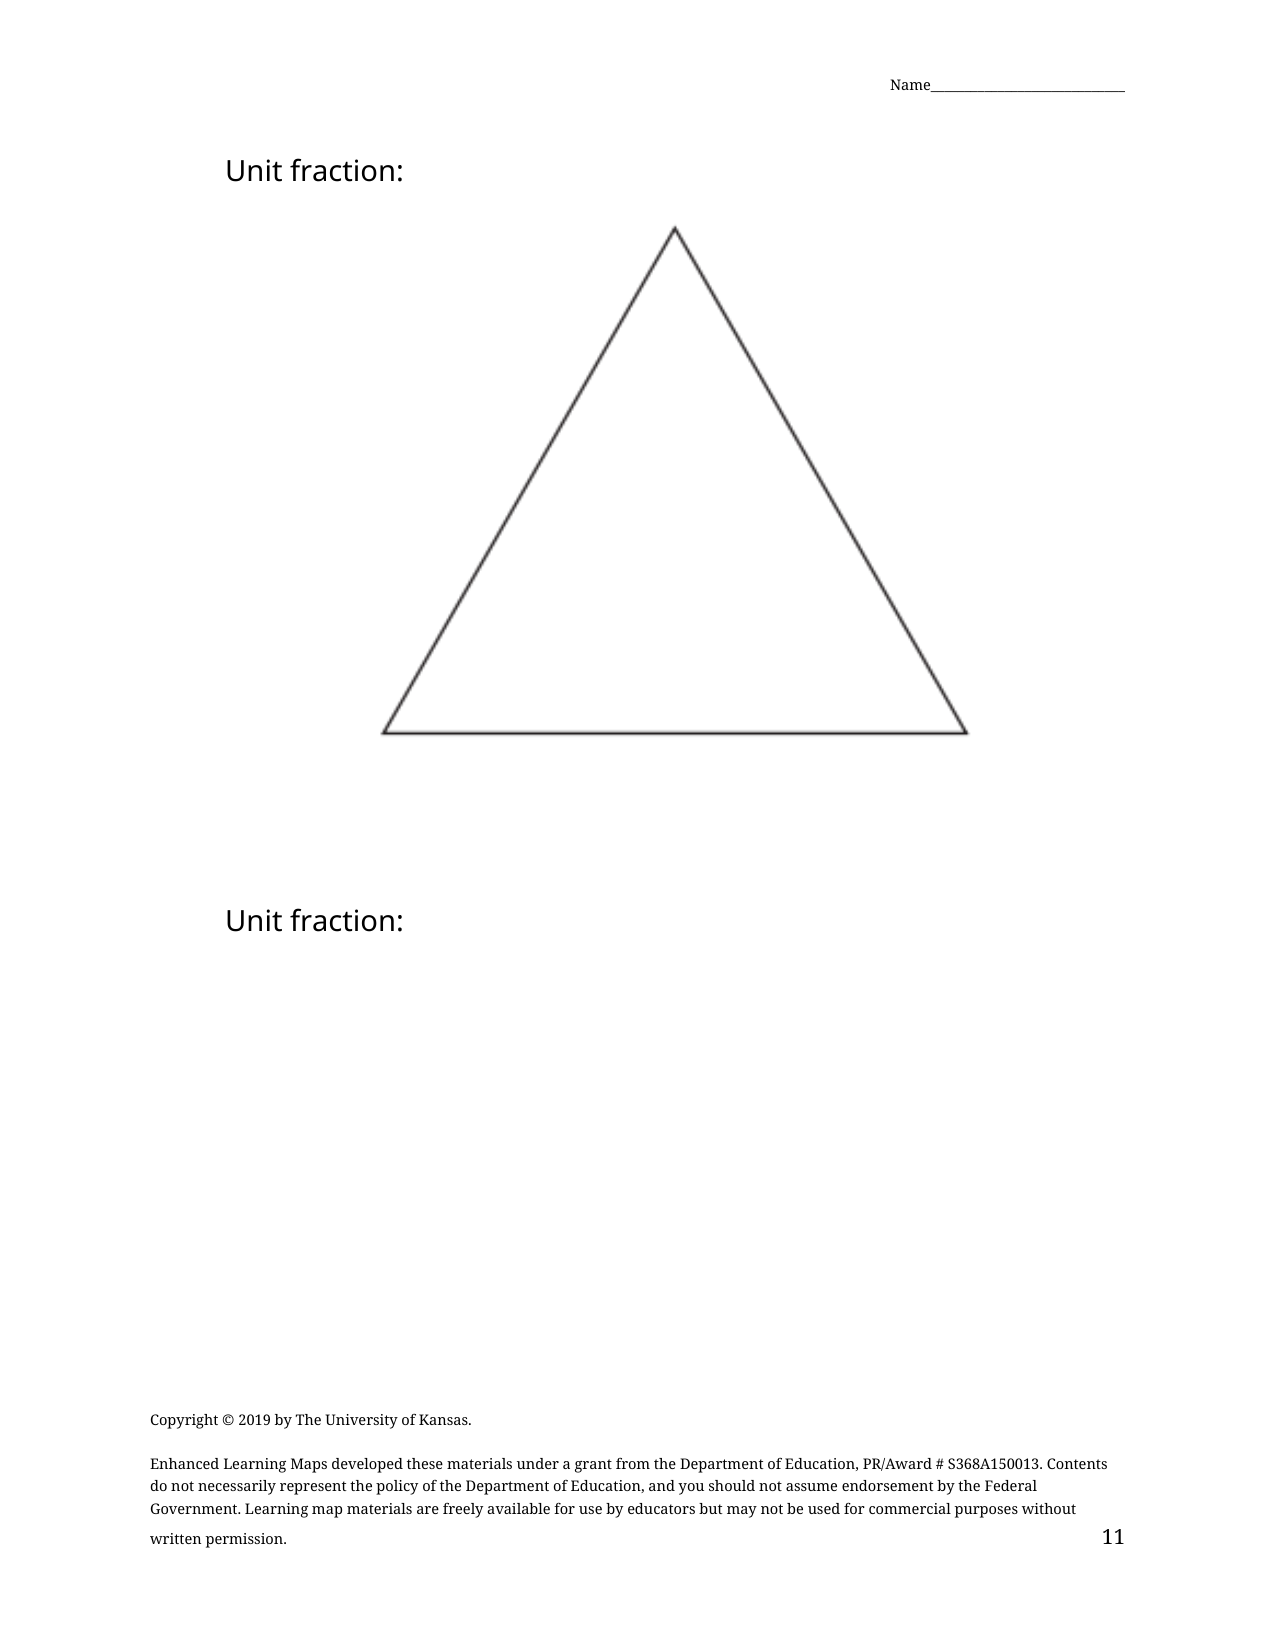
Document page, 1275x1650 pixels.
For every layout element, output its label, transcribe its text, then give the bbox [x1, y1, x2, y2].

text Unit fraction: [225, 900, 1125, 939]
text Unit fraction: [225, 150, 1125, 190]
